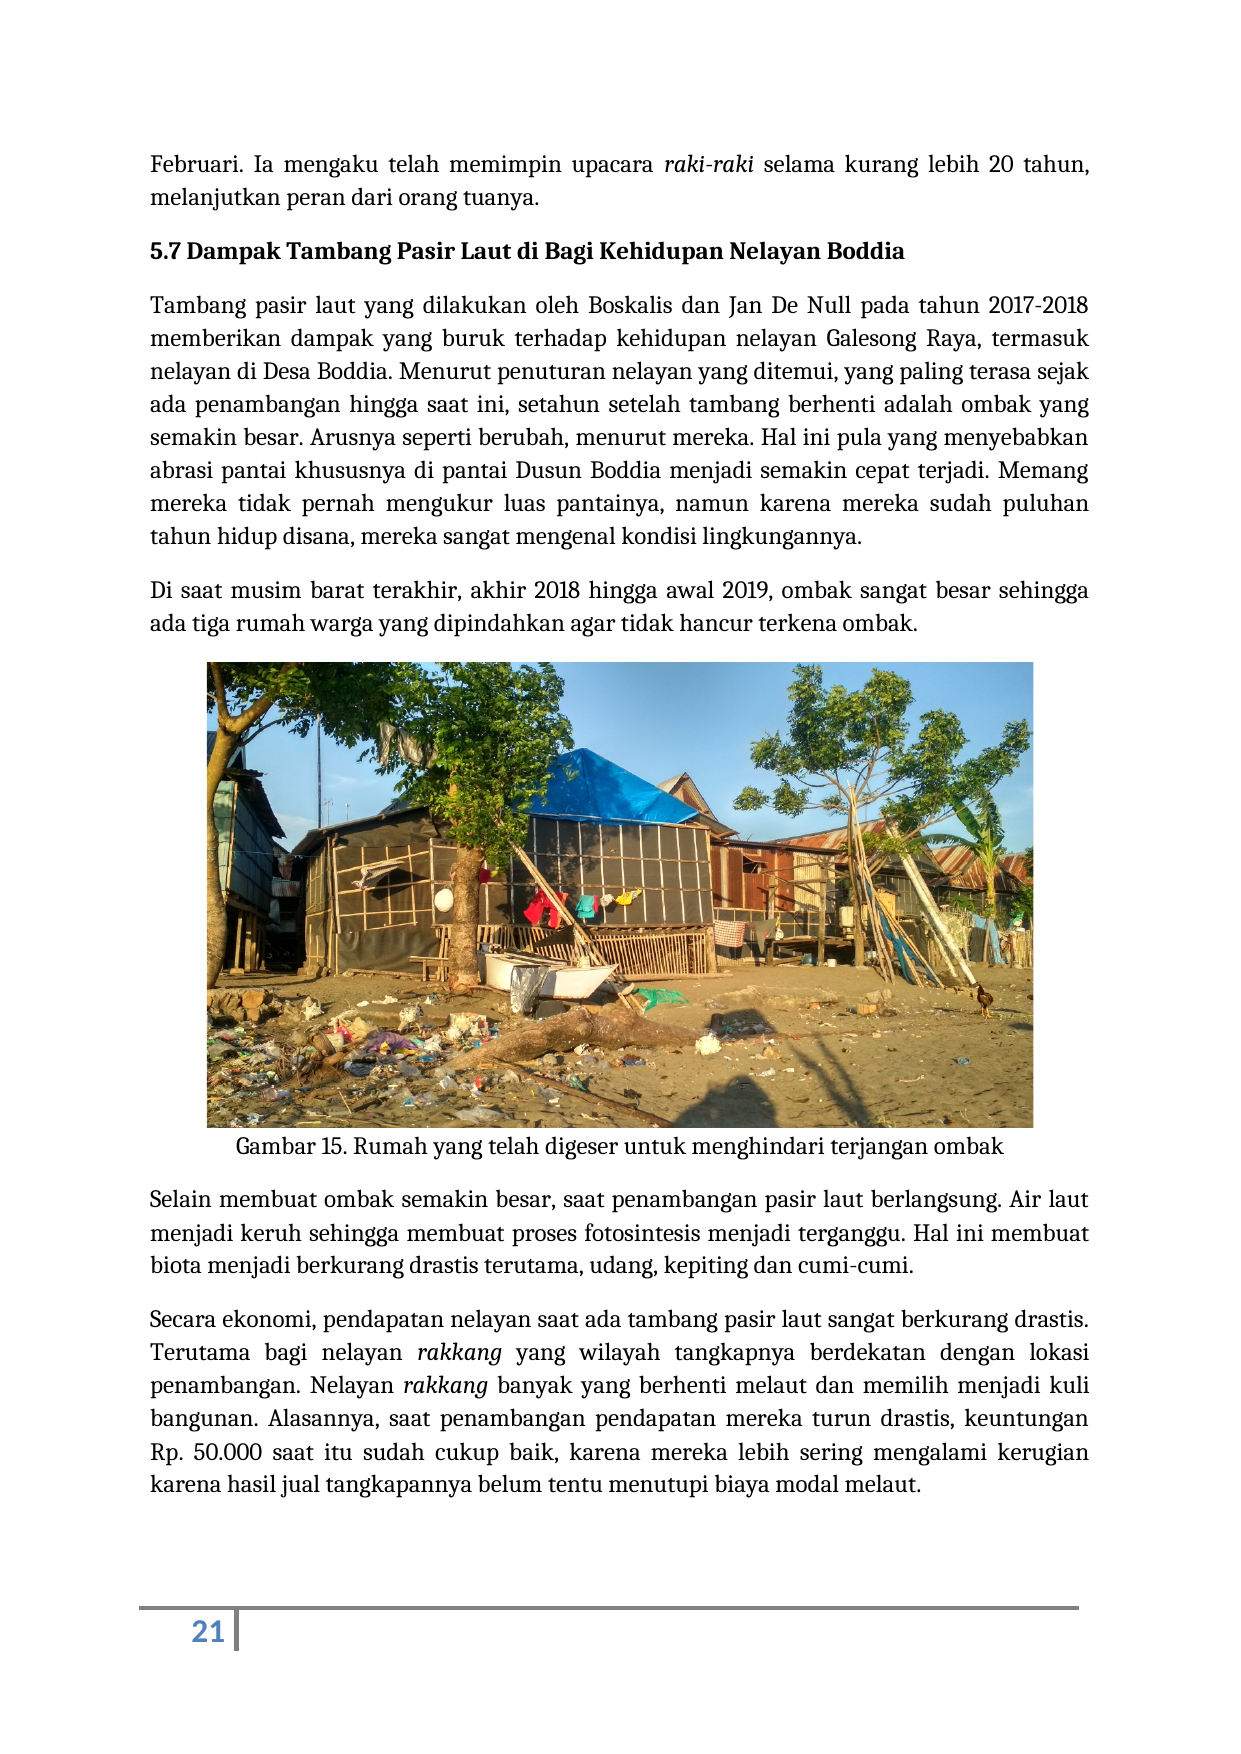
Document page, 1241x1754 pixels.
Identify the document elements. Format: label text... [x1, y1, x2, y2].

text Di saat musim barat terakhir, akhir 2018 hingga awal 2019, ombak sangat besar sehingga ada tiga rumah warga yang dipindahkan agar tidak hancur terkena ombak. [150, 576, 1090, 637]
text Selain membuat ombak semakin besar, saat penambangan pasir laut berlangsung. Air laut menjadi keruh sehingga membuat proses fotosintesis menjadi terganggu. Hal ini membuat biota menjadi berkurang drastis terutama, udang, kepiting dan cumi-cumi. [150, 1185, 1090, 1280]
text Secara ekonomi, pendapatan nelayan saat ada tambang pasir laut sangat berkurang drastis. Terutama bagi nelayan rakkang yang wilayah tangkapnya berdekatan dengan lokasi penambangan. Nelayan rakkang banyak yang berhenti melaut dan memilih menjadi kuli bangunan. Alasannya, saat penambangan pendapatan mereka turun drastis, keuntungan Rp. 50.000 saat itu sudah cukup baik, karena mereka lebih sering mengalami kerugian karena hasil jual tangkapannya belum tentu menutupi biaya modal melaut. [150, 1305, 1090, 1499]
text 5.7 Dampak Tambang Pasir Laut di Bagi Kehidupan Nelayan Boddia [150, 237, 1090, 266]
picture [206, 662, 1034, 1128]
text Gambar 15. Rumah yang telah digeser untuk menghindari terjangan ombak [150, 1132, 1090, 1160]
text Tambang pasir laut yang dilakukan oleh Boskalis dan Jan De Null pada tahun 2017-2018 memberikan dampak yang buruk terhadap kehidupan nelayan Galesong Raya, termasuk nelayan di Desa Boddia. Menurut penuturan nelayan yang ditemui, yang paling terasa sejak ada penambangan hingga saat ini, setahun setelah tambang berhenti adalah ombak yang semakin besar. Arusnya seperti berubah, menurut mereka. Hal ini pula yang menyebabkan abrasi pantai khususnya di pantai Dusun Boddia menjadi semakin cepat terjadi. Memang mereka tidak pernah mengukur luas pantainya, namun karena mereka sudah puluhan tahun hidup disana, mereka sangat mengenal kondisi lingkungannya. [150, 291, 1090, 551]
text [150, 150, 1090, 212]
